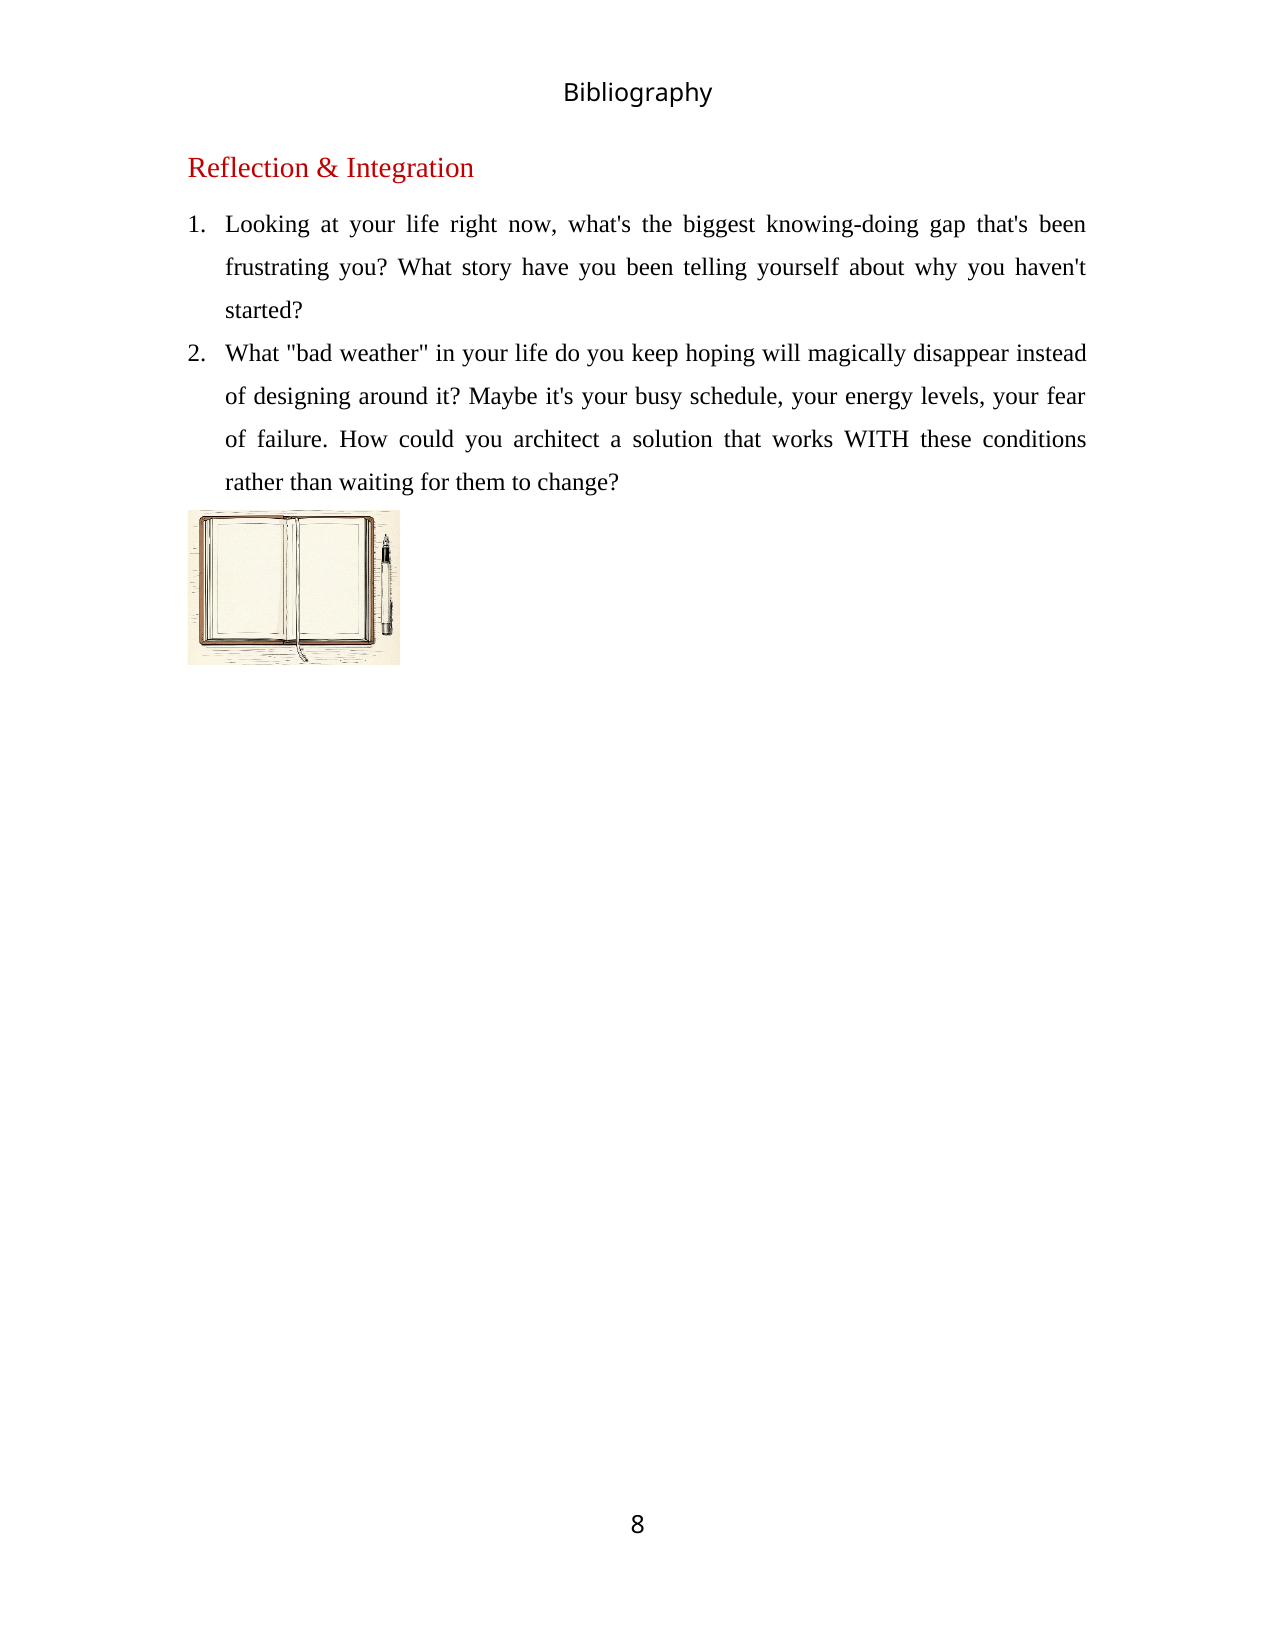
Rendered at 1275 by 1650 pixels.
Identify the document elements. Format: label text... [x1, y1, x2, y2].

list Looking at your life right now, what's the biggest knowing-doing gap that's been frustrating you? What story have you been telling yourself about why you haven't started? [187, 209, 1087, 324]
subtitle Reflection & Integration [187, 150, 1087, 183]
picture [187, 510, 400, 665]
list What "bad weather" in your life do you keep hoping will magically disappear instead of designing around it? Maybe it's your busy schedule, your energy levels, your fear of failure. How could you architect a solution that works WITH these conditions rather than waiting for them to change? [187, 338, 1087, 496]
